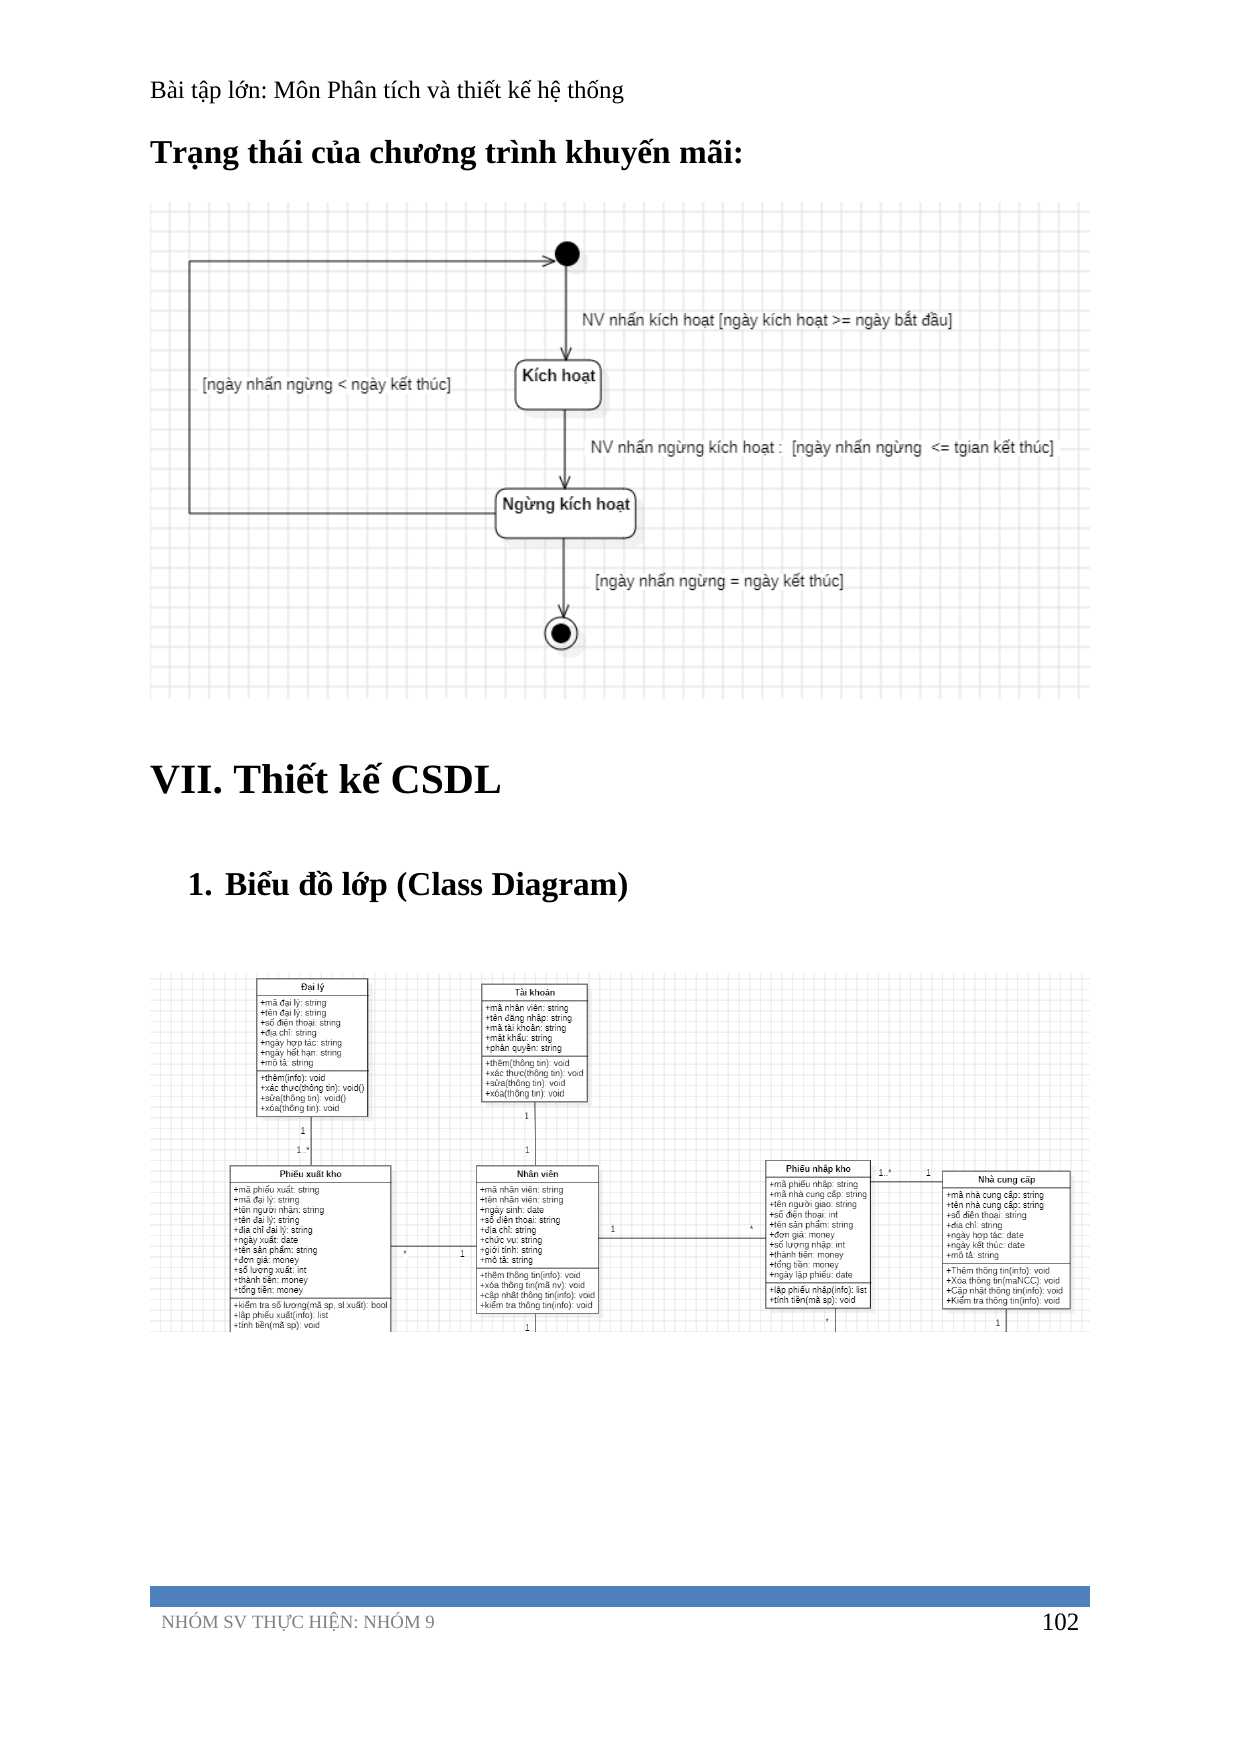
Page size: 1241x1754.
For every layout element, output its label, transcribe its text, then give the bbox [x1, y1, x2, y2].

subtitle VII. Thiết kế CSDL [150, 754, 1090, 802]
subtitle Biểu đồ lớp (Class Diagram) [187, 864, 1090, 902]
picture [150, 202, 1091, 699]
subtitle Trạng thái của chương trình khuyến mãi: [150, 132, 1090, 171]
picture [150, 973, 1091, 1332]
